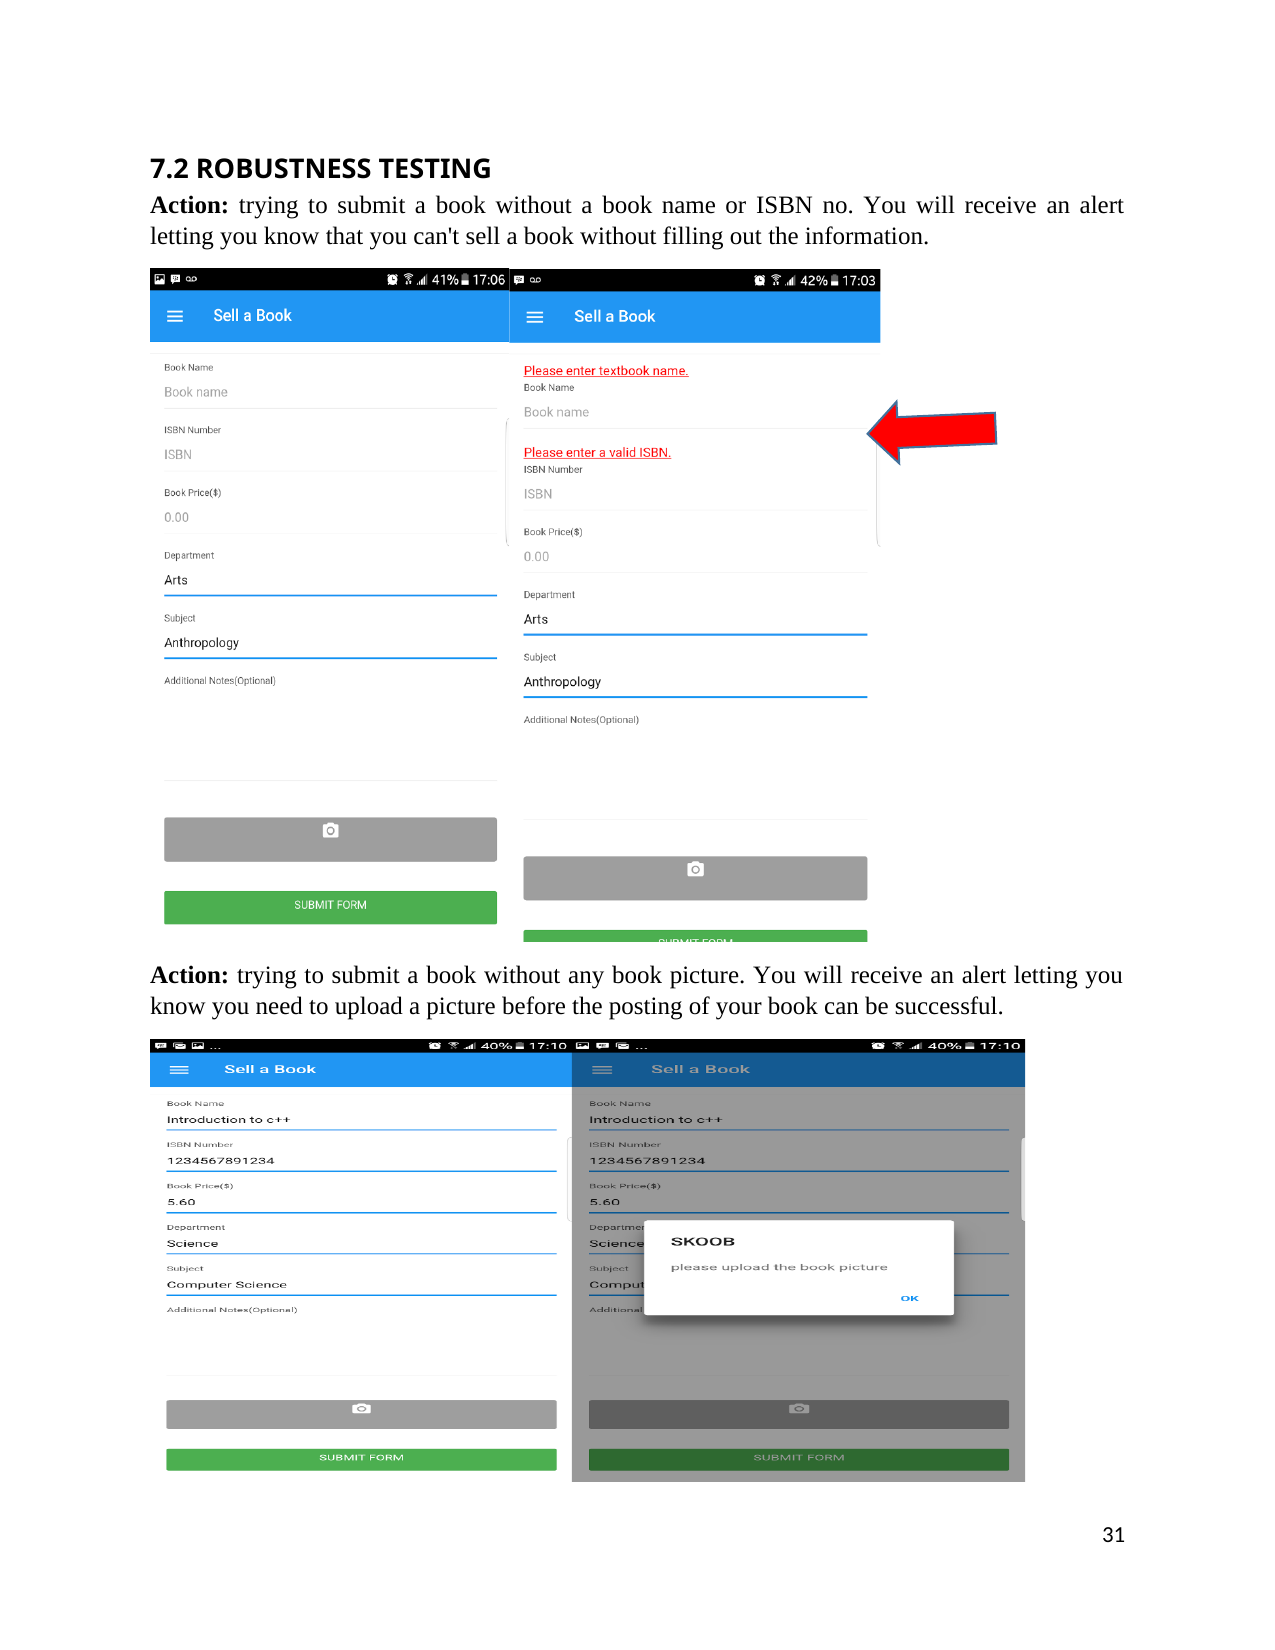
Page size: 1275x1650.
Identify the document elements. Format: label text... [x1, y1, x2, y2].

picture [150, 268, 881, 942]
picture [150, 1039, 1025, 1482]
text Action: trying to submit a book without a book name or ISBN no. You will receive an alert letting you know that you can't sell a book without filling out the information. [150, 190, 1125, 249]
text Action: trying to submit a book without any book picture. You will receive an alert letting you know you need to upload a picture before the posting of your book can be successful. [150, 960, 1125, 1020]
subtitle 7.2 ROBUSTNESS TESTING [150, 150, 1125, 187]
